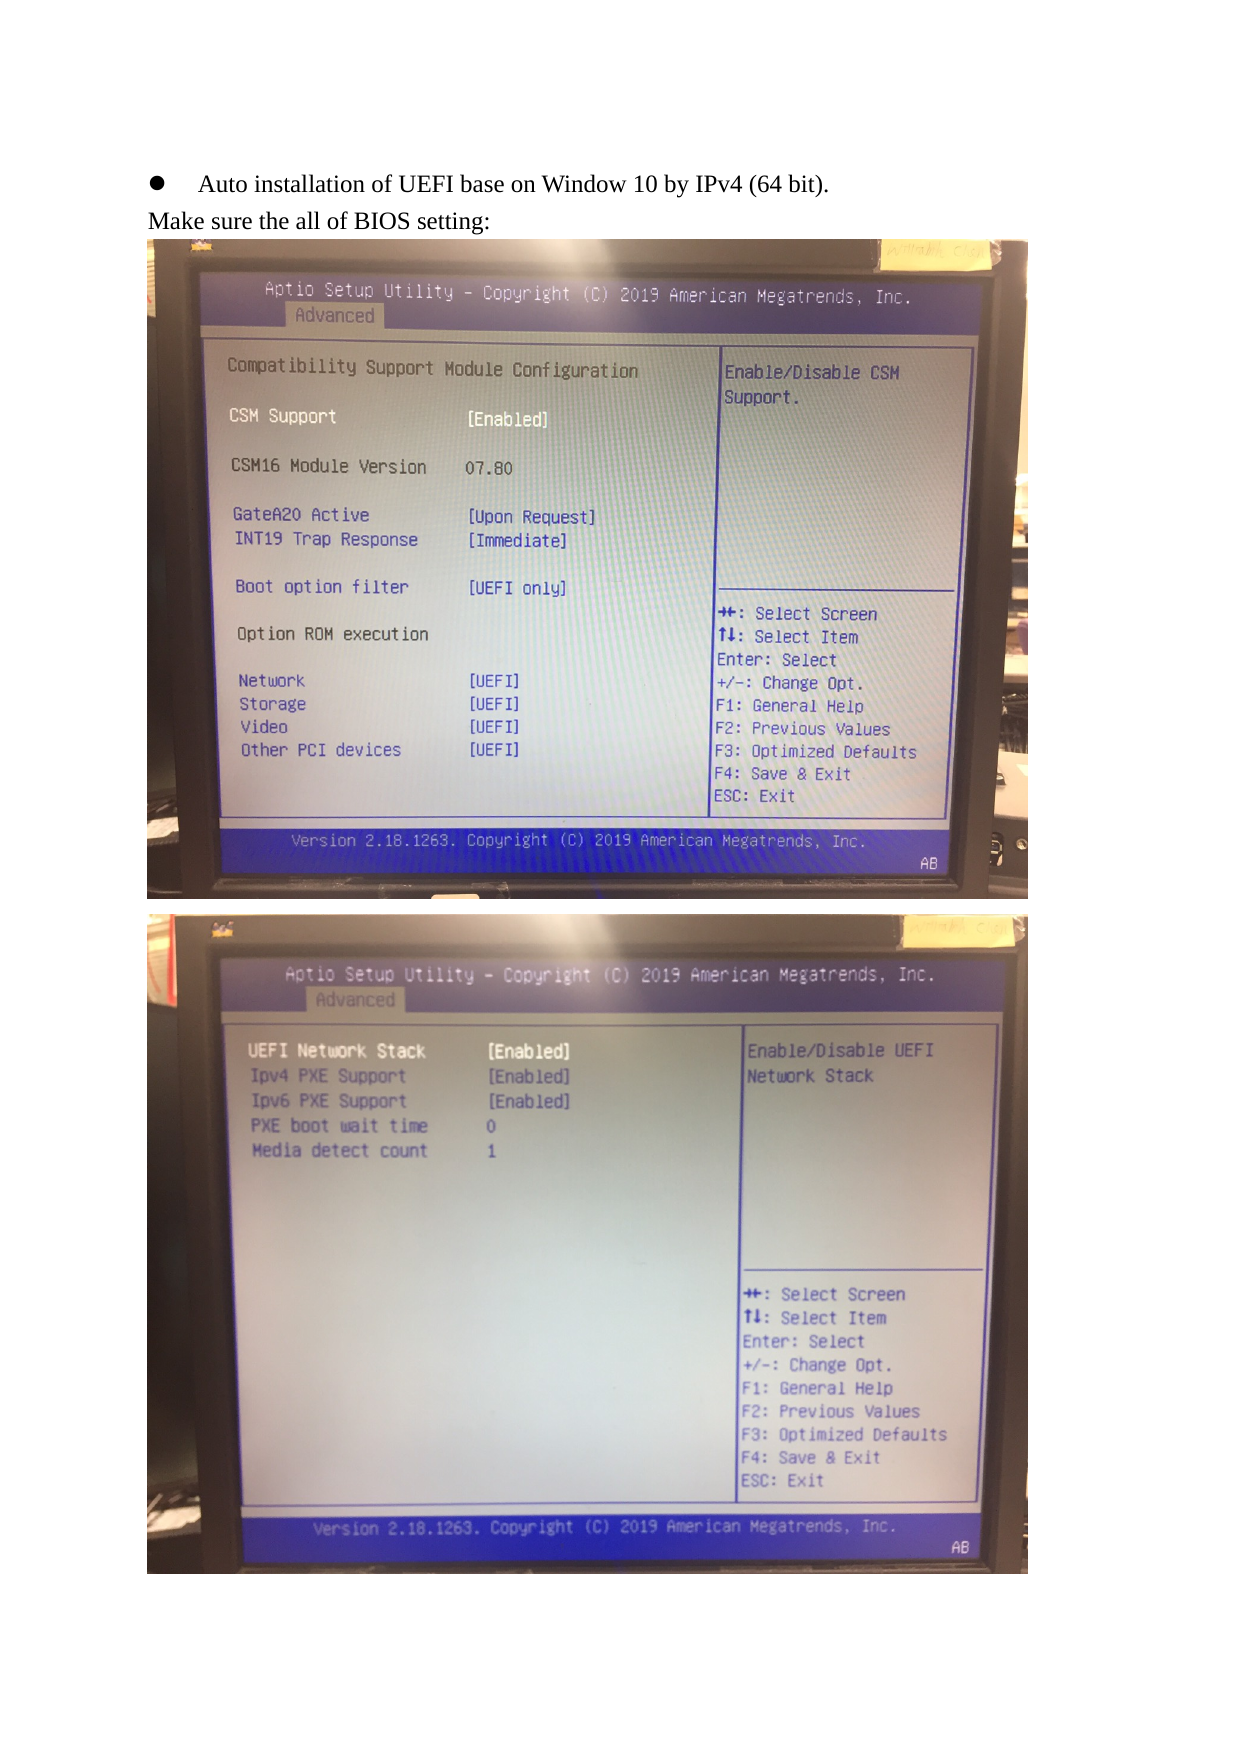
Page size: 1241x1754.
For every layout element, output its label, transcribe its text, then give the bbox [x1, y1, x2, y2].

picture [147, 914, 1028, 1574]
list Auto installation of UEFI base on Window 10 by IPv4 (64 bit). [148, 164, 1093, 202]
picture [147, 239, 1028, 899]
